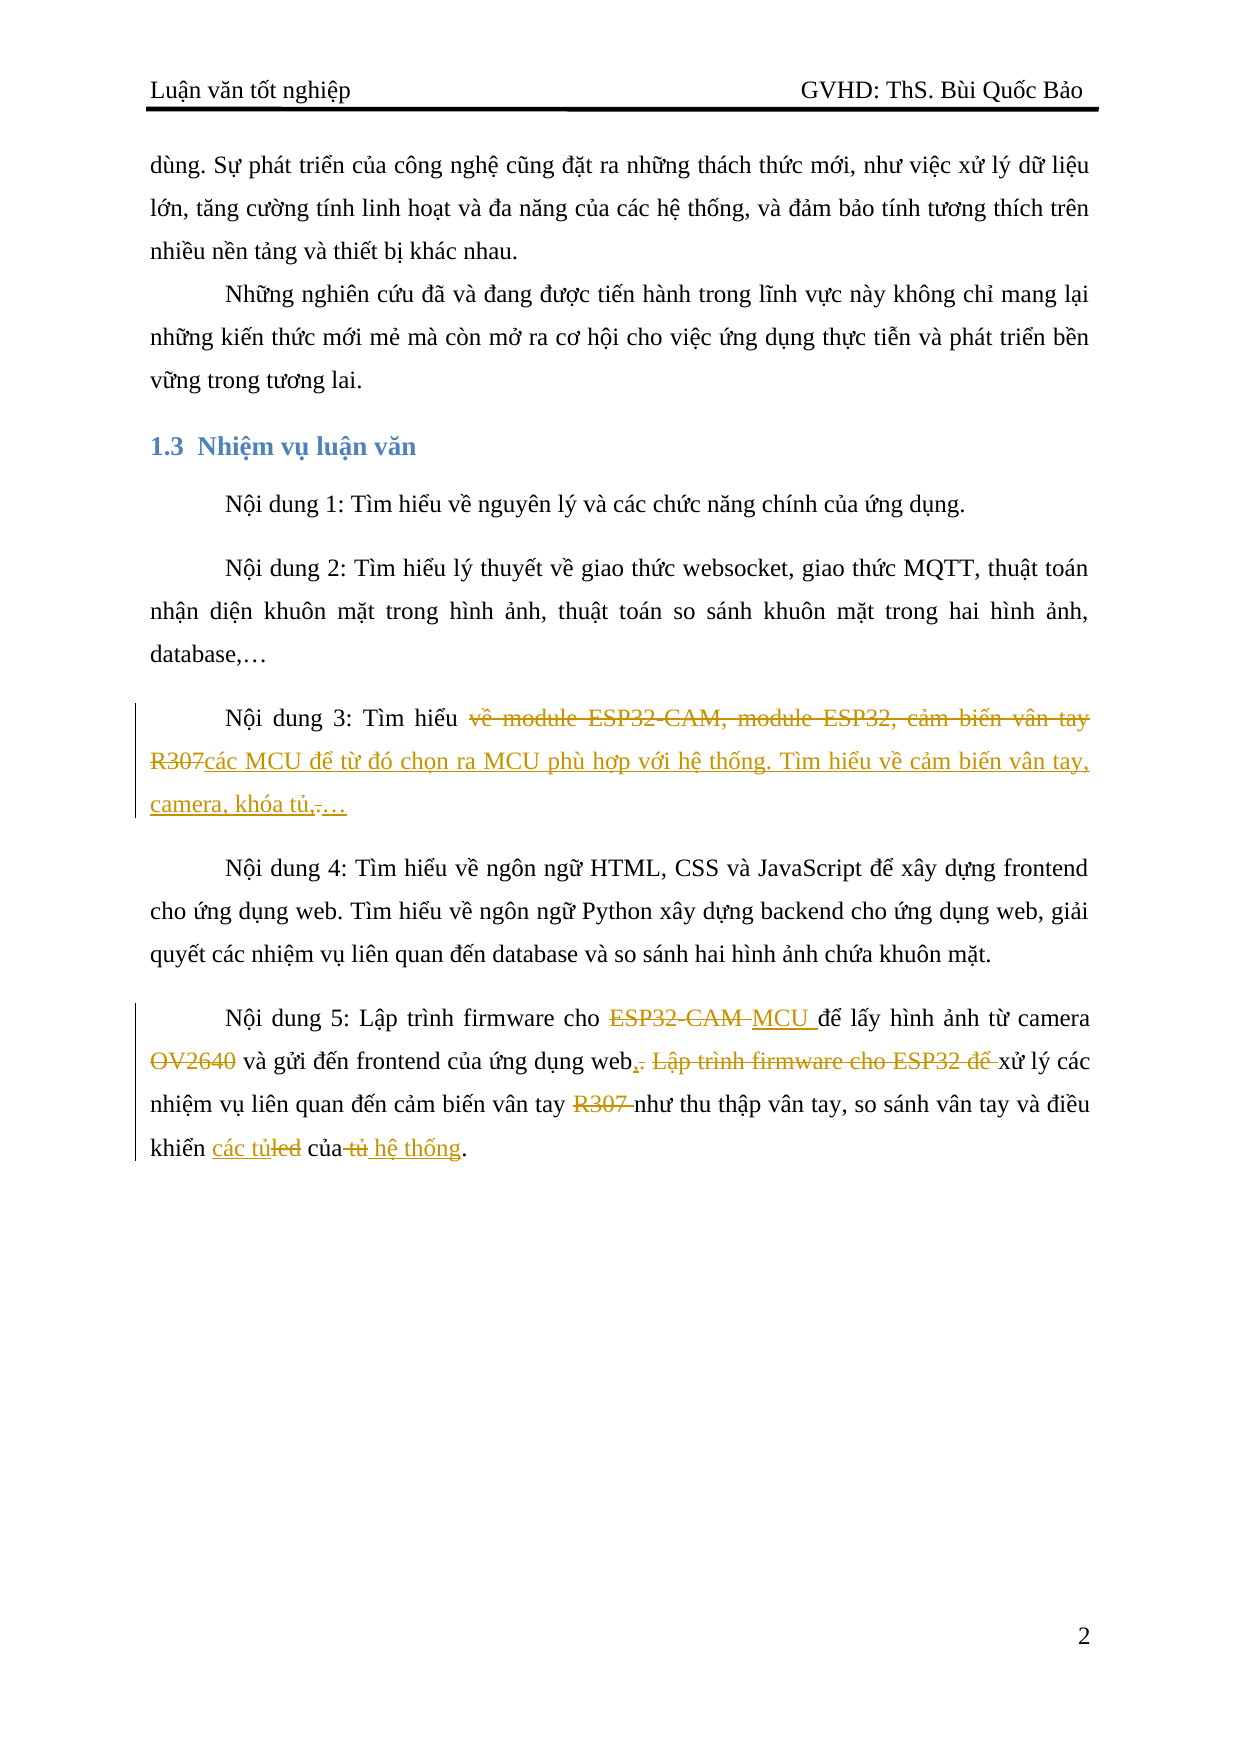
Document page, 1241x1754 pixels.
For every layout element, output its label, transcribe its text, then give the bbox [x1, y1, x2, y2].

text Nội dung 4: Tìm hiểu về ngôn ngữ HTML, CSS và JavaScript để xây dựng frontend cho ứng dụng web. Tìm hiểu về ngôn ngữ Python xây dựng backend cho ứng dụng web, giải quyết các nhiệm vụ liên quan đến database và so sánh hai hình ảnh chứa khuôn mặt. [150, 853, 1090, 968]
text Nội dung 2: Tìm hiểu lý thuyết về giao thức websocket, giao thức MQTT, thuật toán nhận diện khuôn mặt trong hình ảnh, thuật toán so sánh khuôn mặt trong hai hình ảnh, database,… [150, 553, 1090, 668]
list Những nghiên cứu đã và đang được tiến hành trong lĩnh vực này không chỉ mang lại những kiến thức mới mẻ mà còn mở ra cơ hội cho việc ứng dụng thực tiễn và phát triển bền vững trong tương lai. [150, 279, 1090, 394]
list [150, 150, 1090, 265]
text Nội dung 5: Lập trình firmware cho để lấy hình ảnh từ camera và gửi đến frontend của ứng dụng web xử lý các nhiệm vụ liên quan đến cảm biến vân tay như thu thập vân tay, so sánh vân tay và điều khiển của. [150, 1003, 1090, 1161]
subtitle 1.3 Nhiệm vụ luận văn [150, 429, 1090, 461]
text Nội dung 3: Tìm hiểu [150, 703, 1090, 818]
text Nội dung 1: Tìm hiểu về nguyên lý và các chức năng chính của ứng dụng. [150, 489, 1090, 517]
